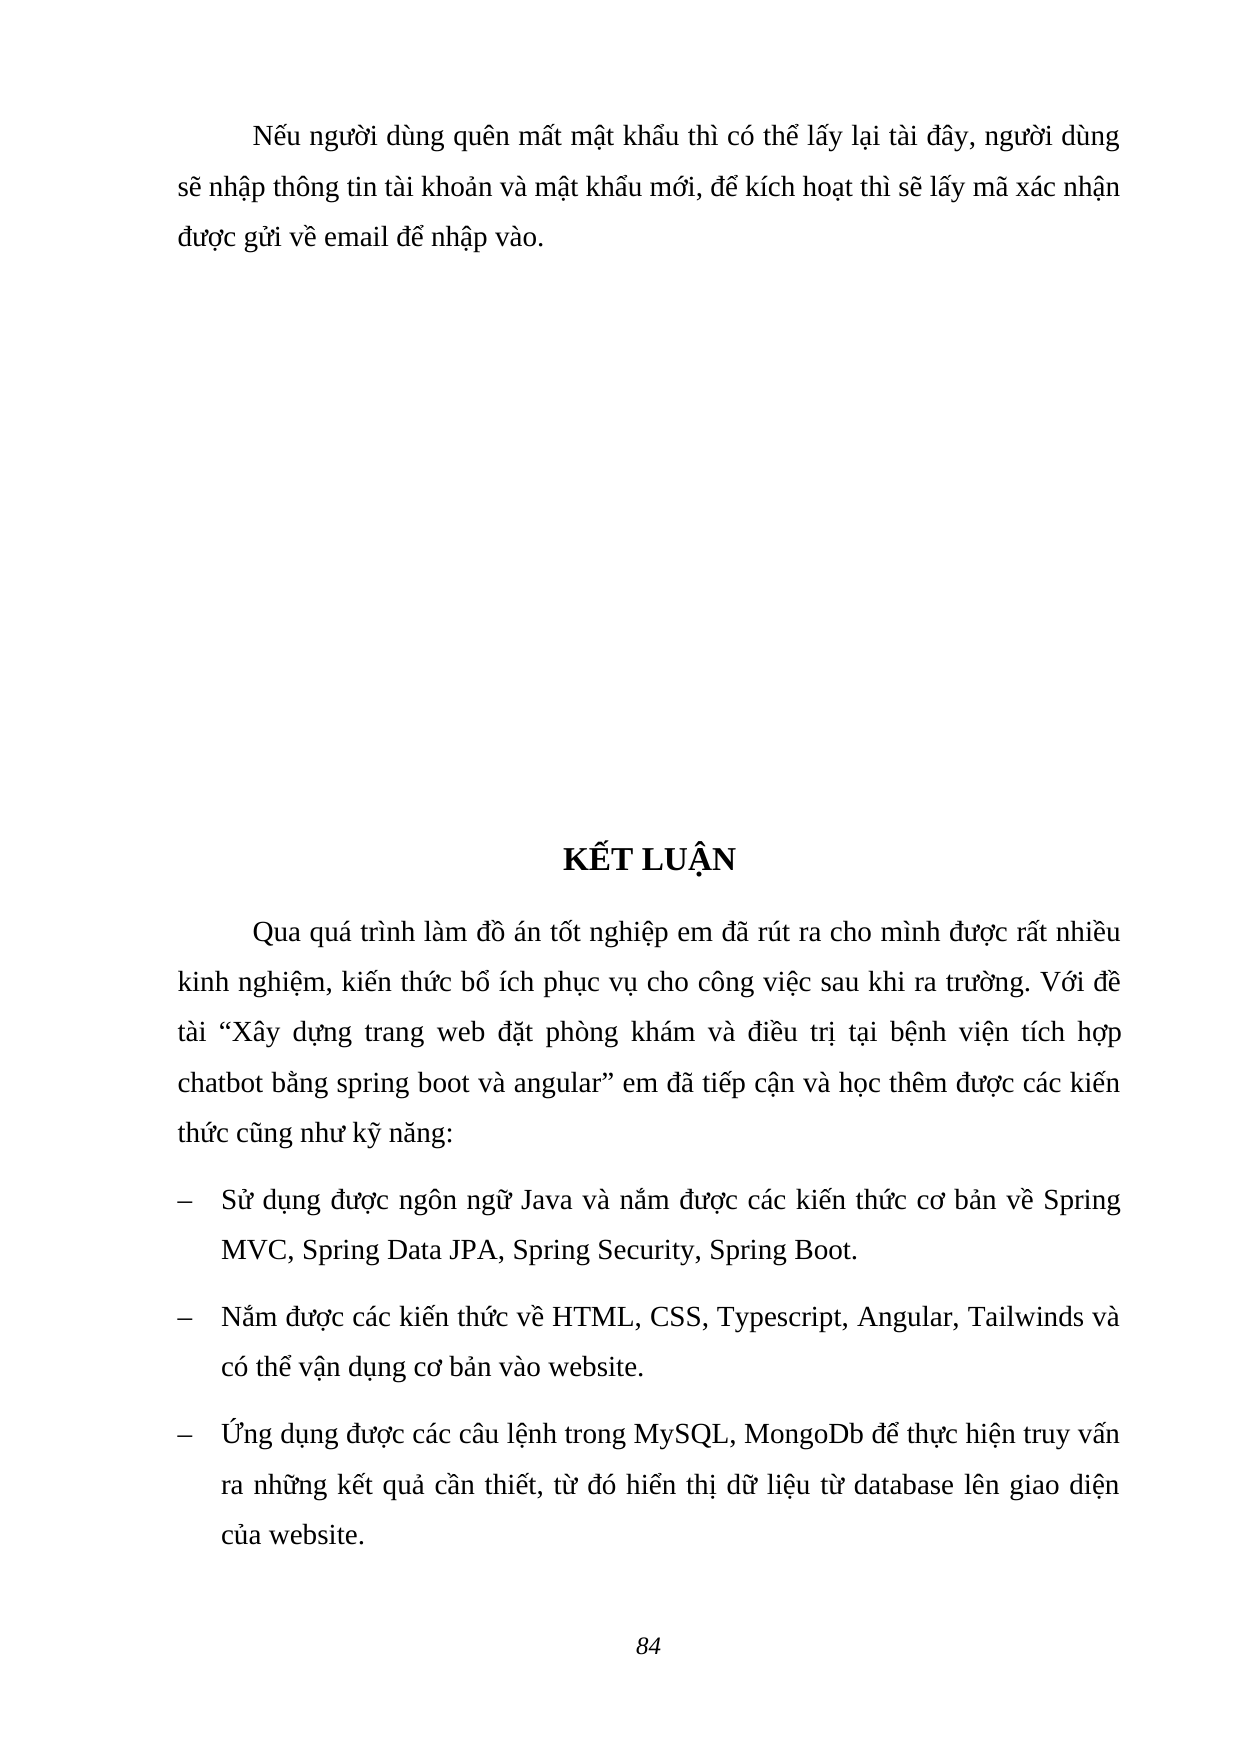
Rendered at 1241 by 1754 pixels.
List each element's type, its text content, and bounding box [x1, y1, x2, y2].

text KẾT LUẬN [177, 839, 1122, 878]
text Qua quá trình làm đồ án tốt nghiệp em đã rút ra cho mình được rất nhiều kinh nghiệm, kiến thức bổ ích phục vụ cho công việc sau khi ra trường. Với đề tài “Xây dựng trang web đặt phòng khám và điều trị tại bệnh viện tích hợp chatbot bằng spring boot và angular” em đã tiếp cận và học thêm được các kiến thức cũng như kỹ năng: [177, 914, 1122, 1148]
list Sử dụng được ngôn ngữ Java và nắm được các kiến thức cơ bản về Spring MVC, Spring Data JPA, Spring Security, Spring Boot. [177, 1182, 1122, 1266]
list Ứng dụng được các câu lệnh trong MySQL, MongoDb để thực hiện truy vấn ra những kết quả cần thiết, từ đó hiển thị dữ liệu từ database lên giao diện của website. [177, 1417, 1122, 1551]
text Nếu người dùng quên mất mật khẩu thì có thể lấy lại tài đây, người dùng sẽ nhập thông tin tài khoản và mật khẩu mới, để kích hoạt thì sẽ lấy mã xác nhận được gửi về email để nhập vào. [177, 118, 1122, 253]
list Nắm được các kiến thức về HTML, CSS, Typescript, Angular, Tailwinds và có thể vận dụng cơ bản vào website. [177, 1299, 1122, 1383]
